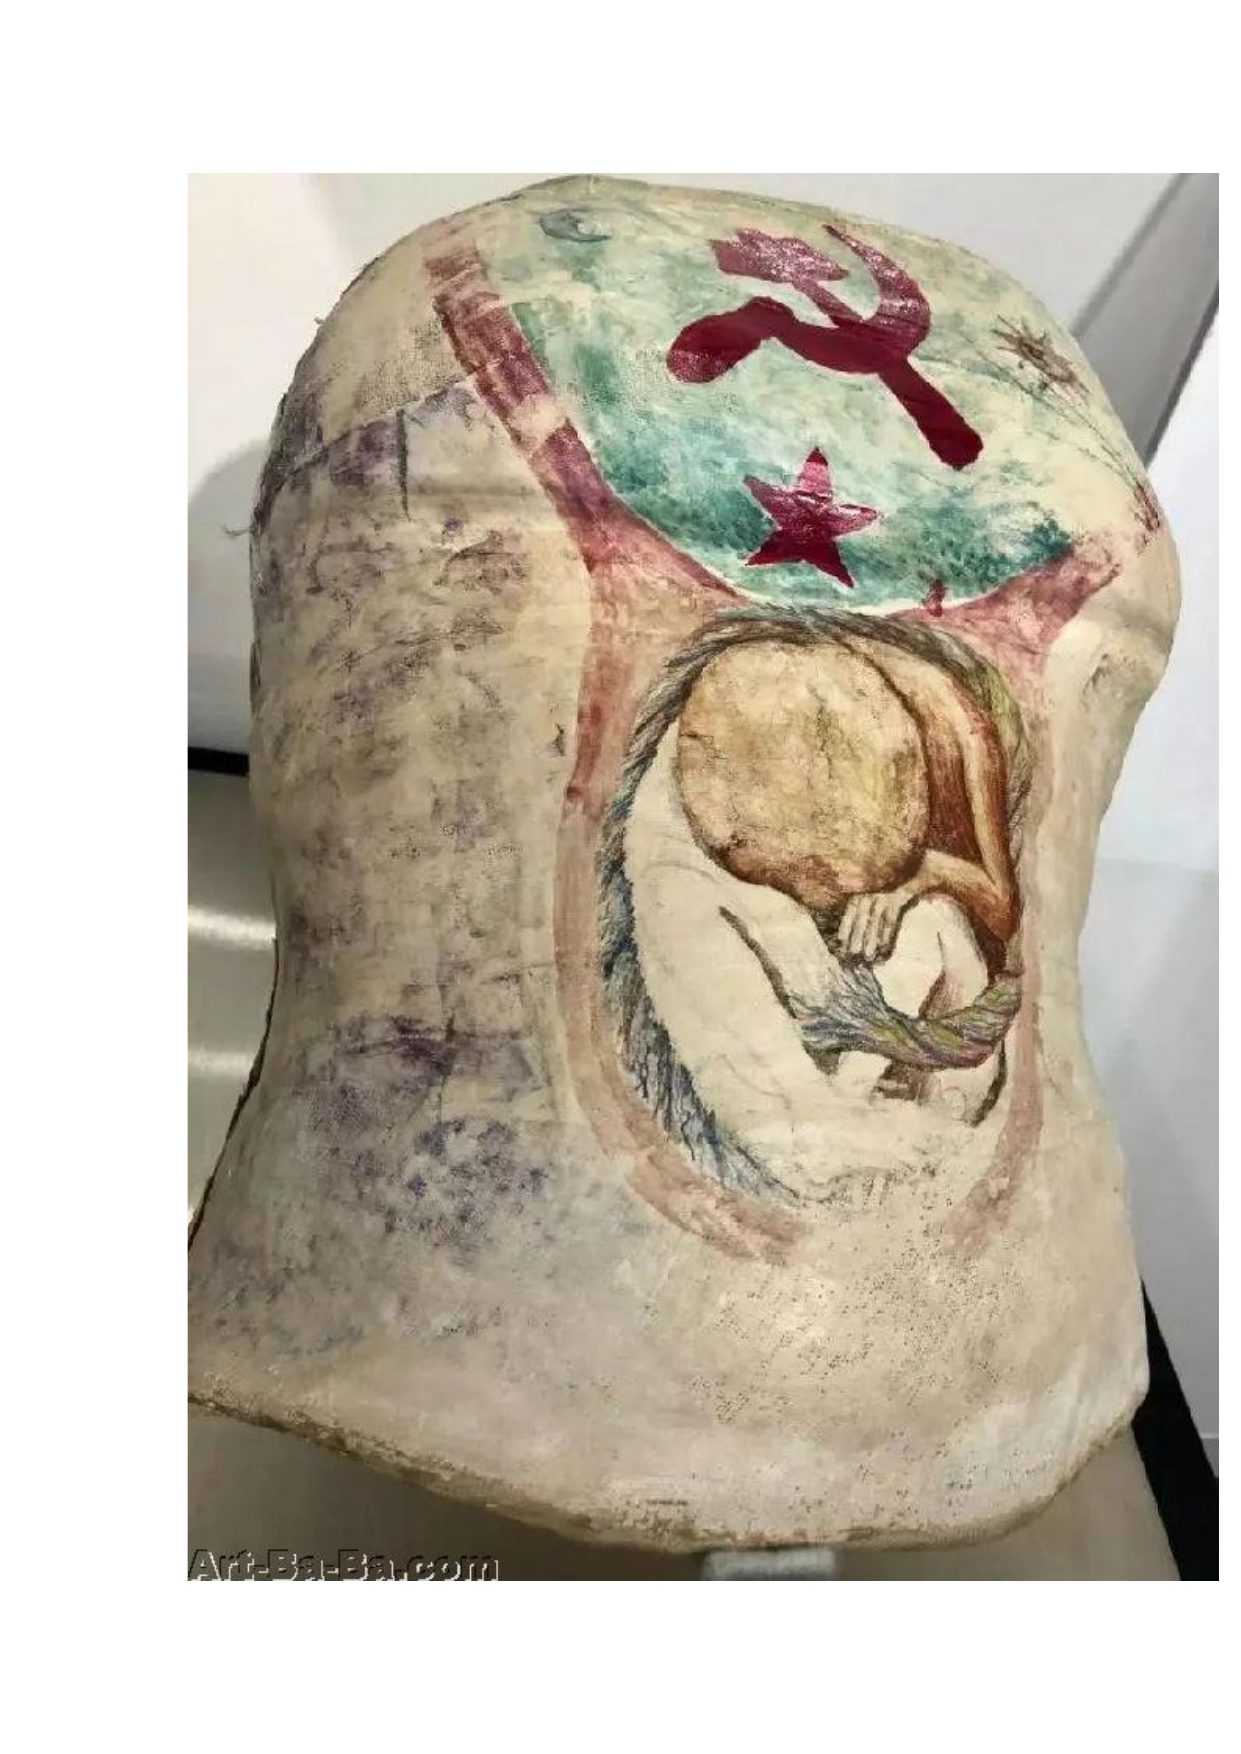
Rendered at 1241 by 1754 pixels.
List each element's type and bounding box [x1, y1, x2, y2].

picture [187, 173, 1219, 1581]
